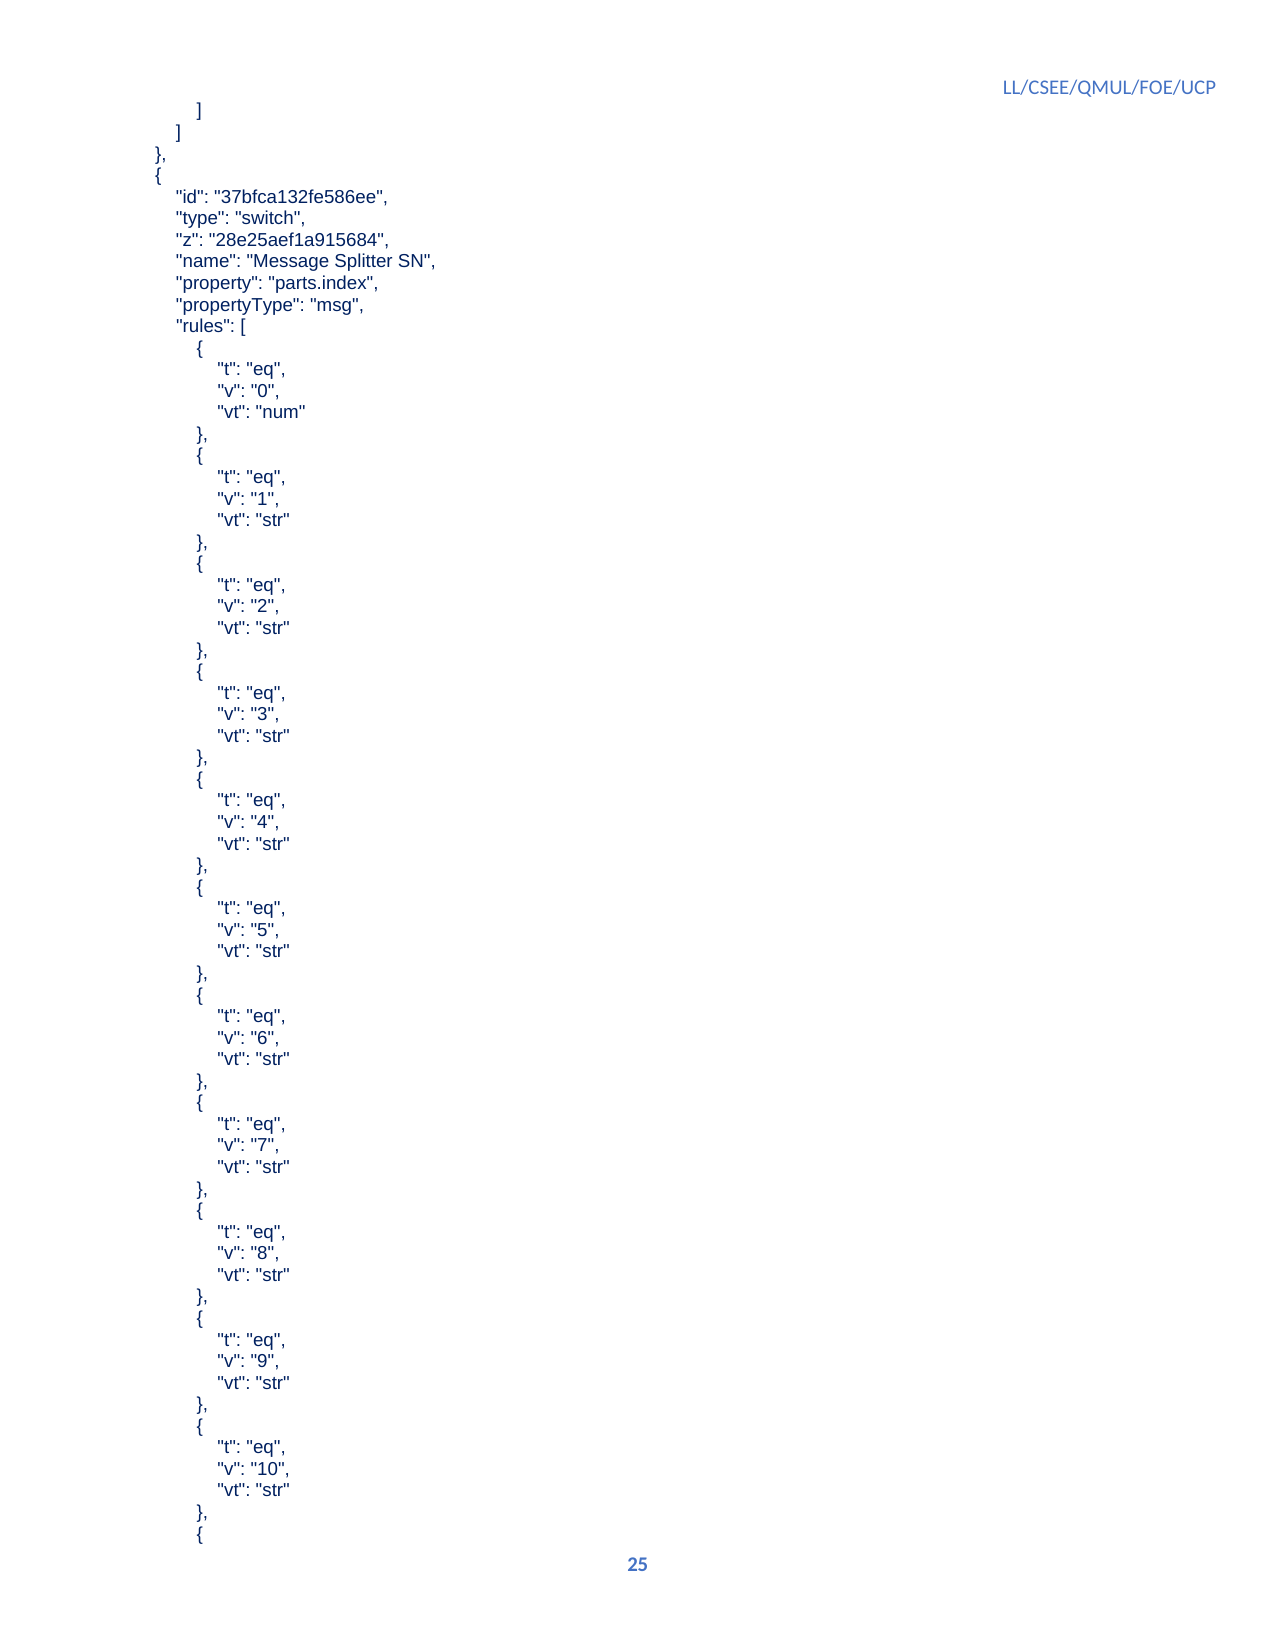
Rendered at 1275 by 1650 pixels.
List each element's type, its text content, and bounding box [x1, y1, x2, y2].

text { [134, 983, 1216, 1005]
text "rules": [ [134, 315, 1216, 336]
text "vt": "str" [134, 940, 1216, 962]
text "t": "eq", [134, 1436, 1216, 1458]
text }, [134, 531, 1216, 552]
text "t": "eq", [134, 358, 1216, 379]
text "t": "eq", [134, 789, 1216, 811]
text "v": "10", [134, 1458, 1216, 1479]
text "name": "Message Splitter SN", [134, 250, 1216, 272]
text "v": "3", [134, 703, 1216, 724]
text }, [134, 1285, 1216, 1307]
text }, [134, 1177, 1216, 1199]
text { [134, 660, 1216, 681]
text "vt": "str" [134, 1479, 1216, 1501]
text { [134, 1199, 1216, 1221]
text { [134, 1307, 1216, 1328]
text ] [134, 99, 1216, 121]
text }, [134, 1393, 1216, 1414]
text "vt": "str" [134, 832, 1216, 854]
text "t": "eq", [134, 574, 1216, 595]
text }, [134, 962, 1216, 983]
text { [134, 164, 1216, 186]
text "vt": "str" [134, 617, 1216, 638]
text "v": "1", [134, 487, 1216, 509]
text "v": "9", [134, 1350, 1216, 1371]
text "t": "eq", [134, 681, 1216, 703]
text "t": "eq", [134, 1005, 1216, 1026]
text "v": "7", [134, 1134, 1216, 1156]
text "z": "28e25aef1a915684", [134, 229, 1216, 250]
text "v": "8", [134, 1242, 1216, 1264]
text { [134, 336, 1216, 358]
text }, [134, 423, 1216, 444]
text ] [134, 121, 1216, 142]
text "v": "0", [134, 379, 1216, 401]
text { [134, 876, 1216, 897]
text "t": "eq", [134, 1113, 1216, 1134]
text "property": "parts.index", [134, 272, 1216, 293]
text { [134, 1414, 1216, 1436]
text "type": "switch", [134, 207, 1216, 229]
text }, [134, 638, 1216, 660]
text "v": "6", [134, 1026, 1216, 1048]
text { [134, 552, 1216, 574]
text }, [134, 854, 1216, 876]
text "vt": "str" [134, 509, 1216, 531]
text "t": "eq", [134, 1221, 1216, 1242]
text "id": "37bfca132fe586ee", [134, 186, 1216, 207]
text "vt": "str" [134, 724, 1216, 746]
text "t": "eq", [134, 1328, 1216, 1350]
text "t": "eq", [134, 897, 1216, 919]
text }, [134, 142, 1216, 164]
text "vt": "str" [134, 1048, 1216, 1069]
text "v": "4", [134, 811, 1216, 832]
text "t": "eq", [134, 466, 1216, 487]
text }, [134, 1501, 1216, 1522]
text "propertyType": "msg", [134, 293, 1216, 315]
text { [134, 768, 1216, 789]
text "v": "5", [134, 919, 1216, 940]
text "vt": "str" [134, 1156, 1216, 1177]
text "v": "2", [134, 595, 1216, 617]
text }, [134, 746, 1216, 768]
text { [134, 444, 1216, 466]
text "vt": "num" [134, 401, 1216, 423]
text { [134, 1522, 1216, 1544]
text "vt": "str" [134, 1371, 1216, 1393]
text }, [134, 1069, 1216, 1091]
text { [134, 1091, 1216, 1113]
text "vt": "str" [134, 1264, 1216, 1285]
